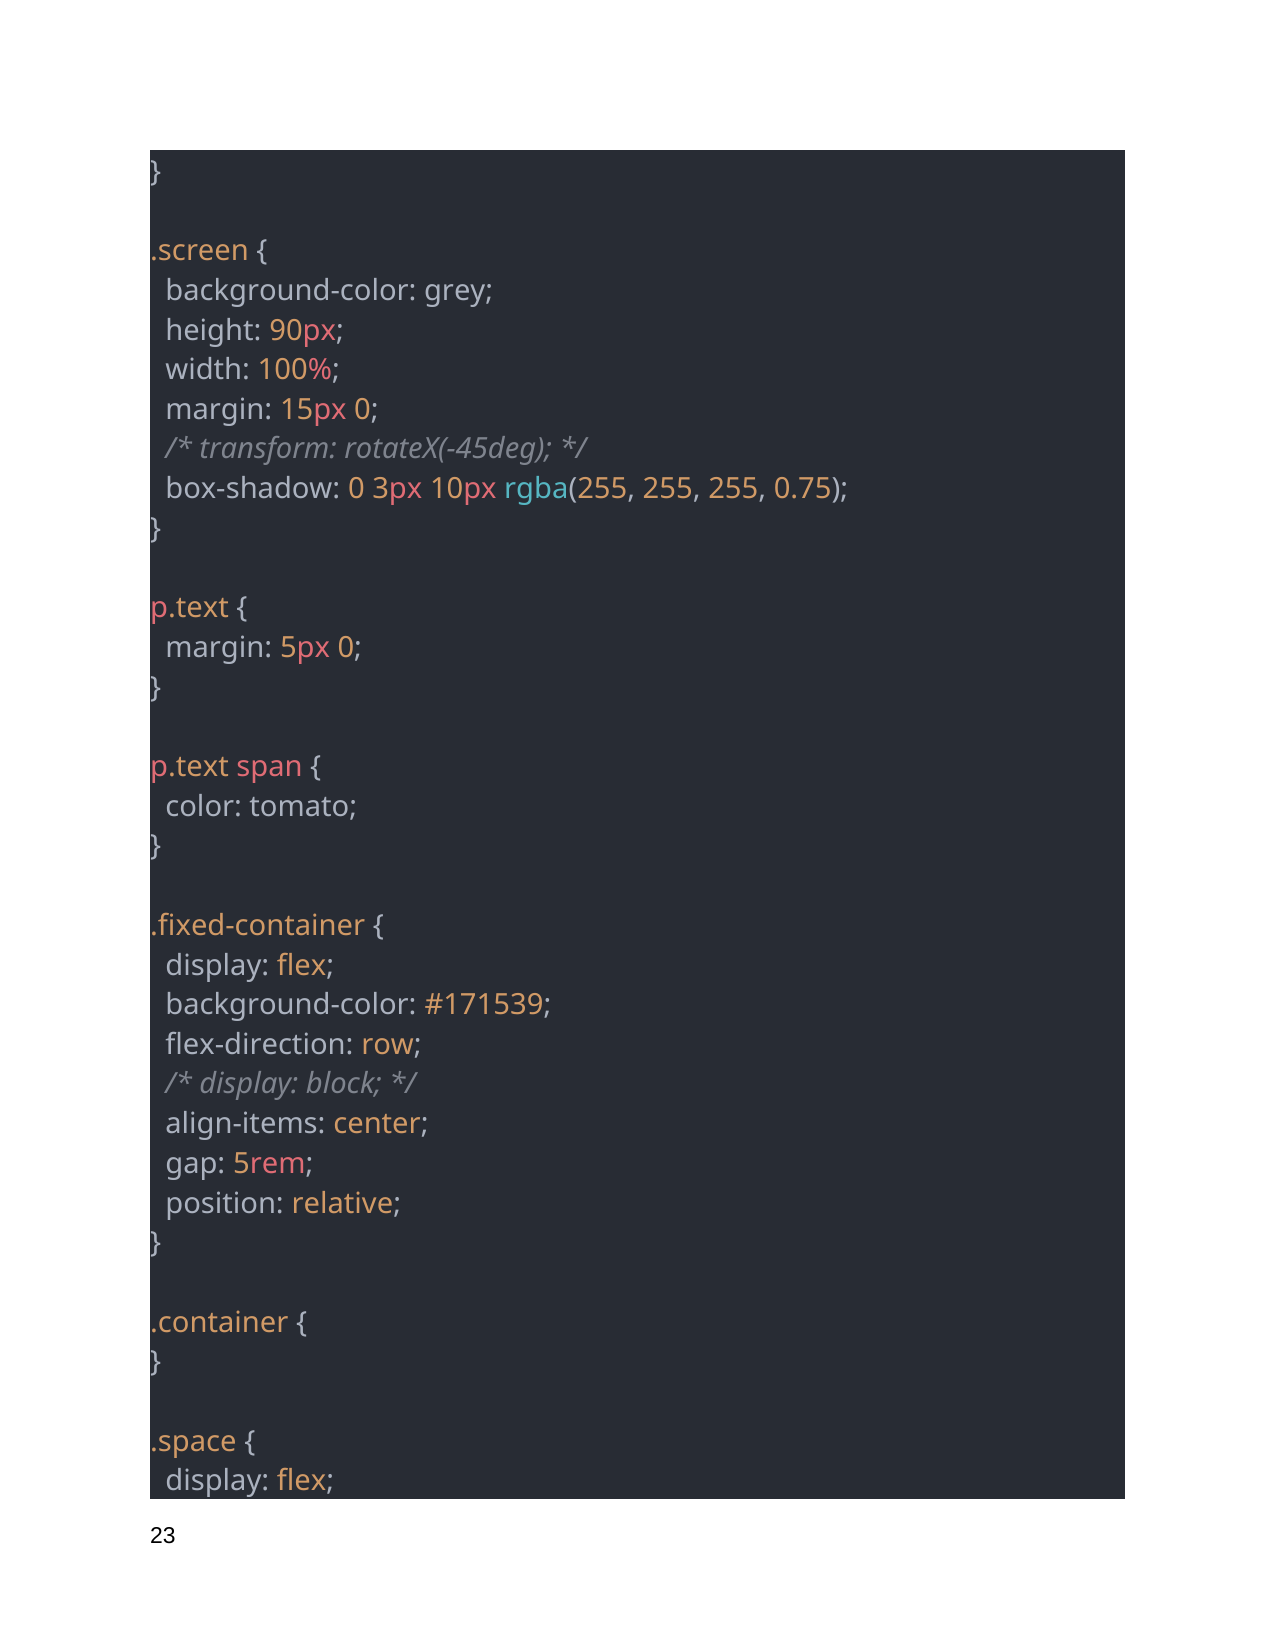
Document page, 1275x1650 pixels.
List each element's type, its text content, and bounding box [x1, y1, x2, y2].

text .container { [150, 1301, 1125, 1341]
text width: 100%; [150, 348, 1125, 388]
text margin: 5px 0; [150, 626, 1125, 666]
text p.text { [150, 587, 1125, 626]
text /* display: block; */ [150, 1063, 1125, 1102]
text box-shadow: 0 3px 10px rgba(255, 255, 255, 0.75); [150, 467, 1125, 507]
text } [150, 150, 1125, 190]
text display: flex; [150, 944, 1125, 983]
text .screen { [150, 229, 1125, 269]
text position: relative; [150, 1182, 1125, 1222]
text color: tomato; [150, 785, 1125, 825]
text p.text span { [150, 745, 1125, 785]
text background-color: #171539; [150, 983, 1125, 1023]
text background-color: grey; [150, 269, 1125, 309]
text gap: 5rem; [150, 1142, 1125, 1182]
text } [150, 1222, 1125, 1261]
text } [150, 666, 1125, 706]
text } [150, 825, 1125, 864]
text align-items: center; [150, 1102, 1125, 1142]
text } [150, 507, 1125, 547]
text } [150, 1341, 1125, 1380]
text display: flex; [150, 1460, 1125, 1499]
text margin: 15px 0; [150, 388, 1125, 428]
text flex-direction: row; [150, 1023, 1125, 1063]
text height: 90px; [150, 309, 1125, 348]
text .space { [150, 1420, 1125, 1460]
text .fixed-container { [150, 904, 1125, 944]
text /* transform: rotateX(-45deg); */ [150, 428, 1125, 467]
